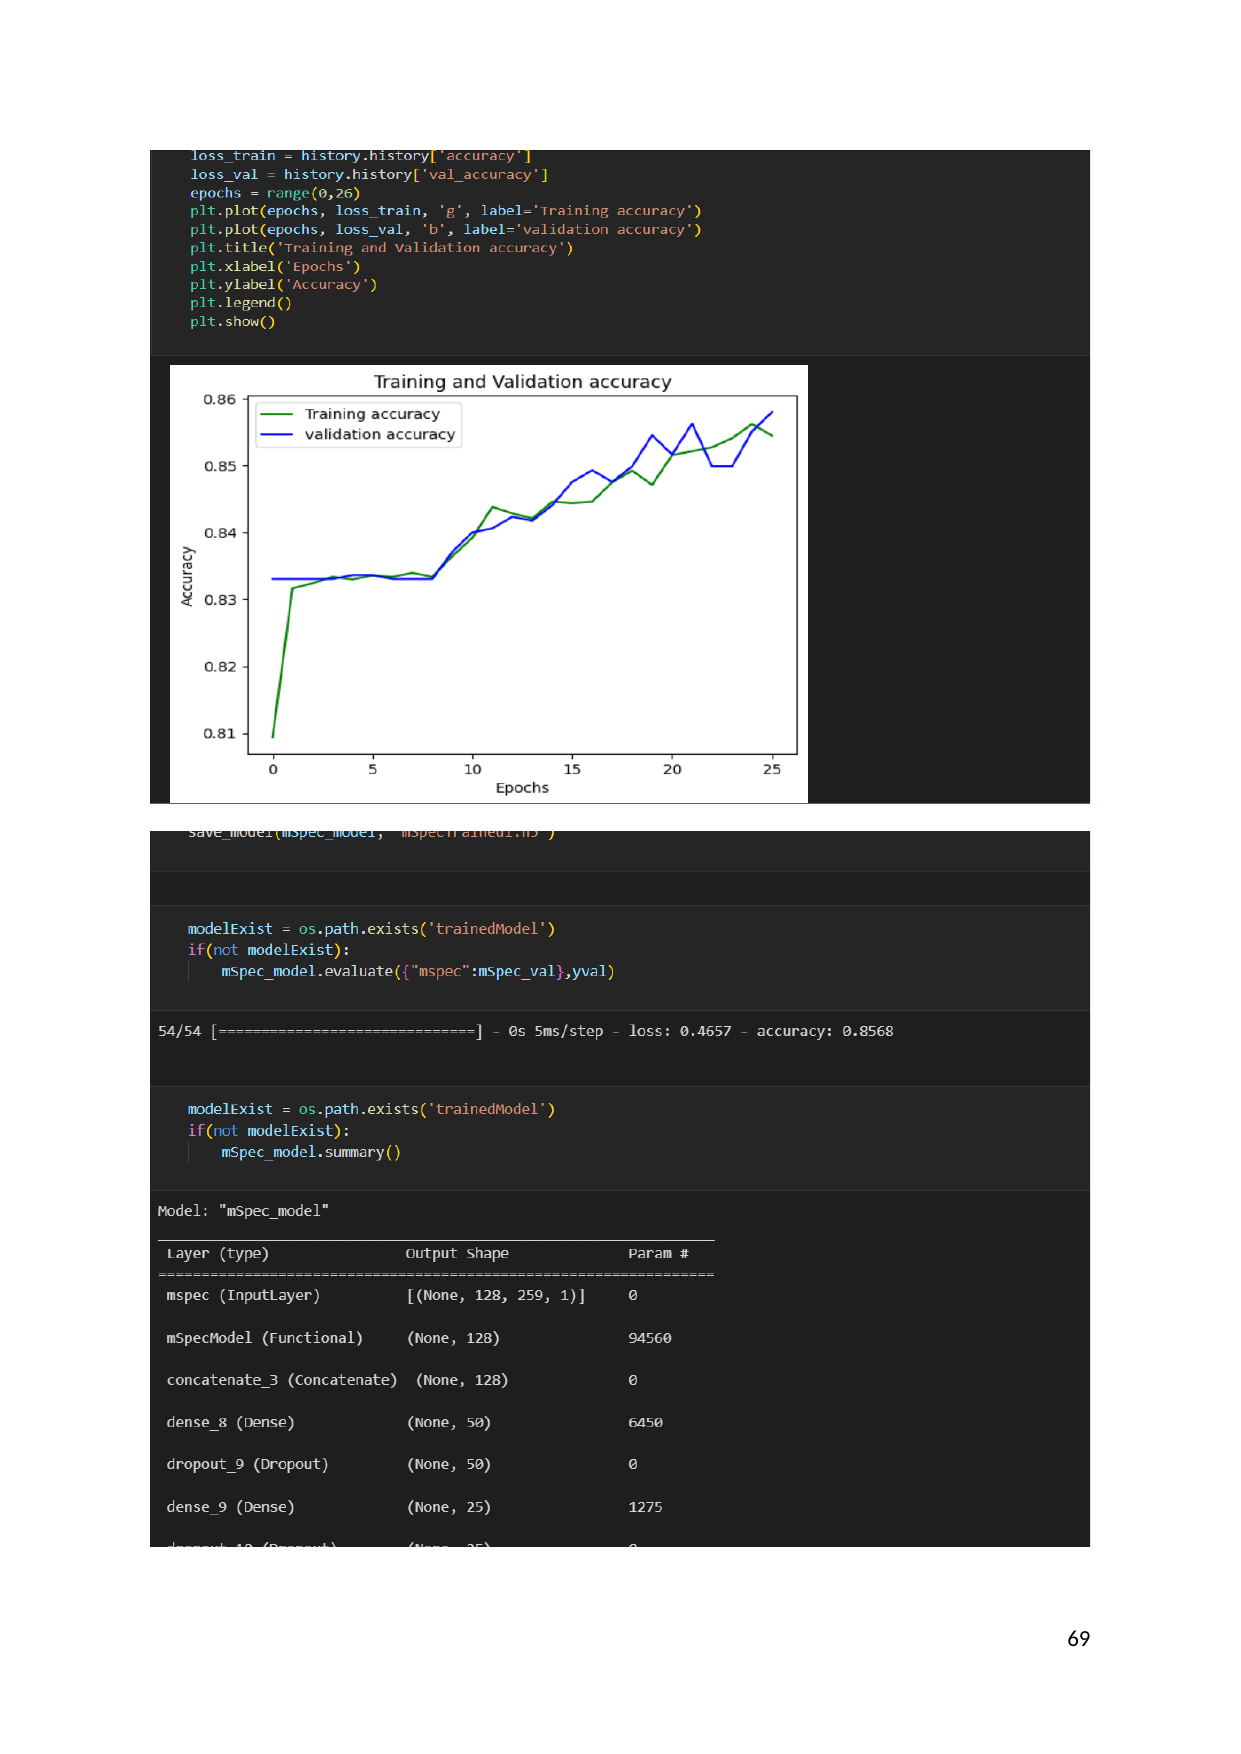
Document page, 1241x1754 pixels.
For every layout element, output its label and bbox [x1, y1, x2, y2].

picture [150, 150, 1091, 804]
picture [150, 831, 1091, 1547]
